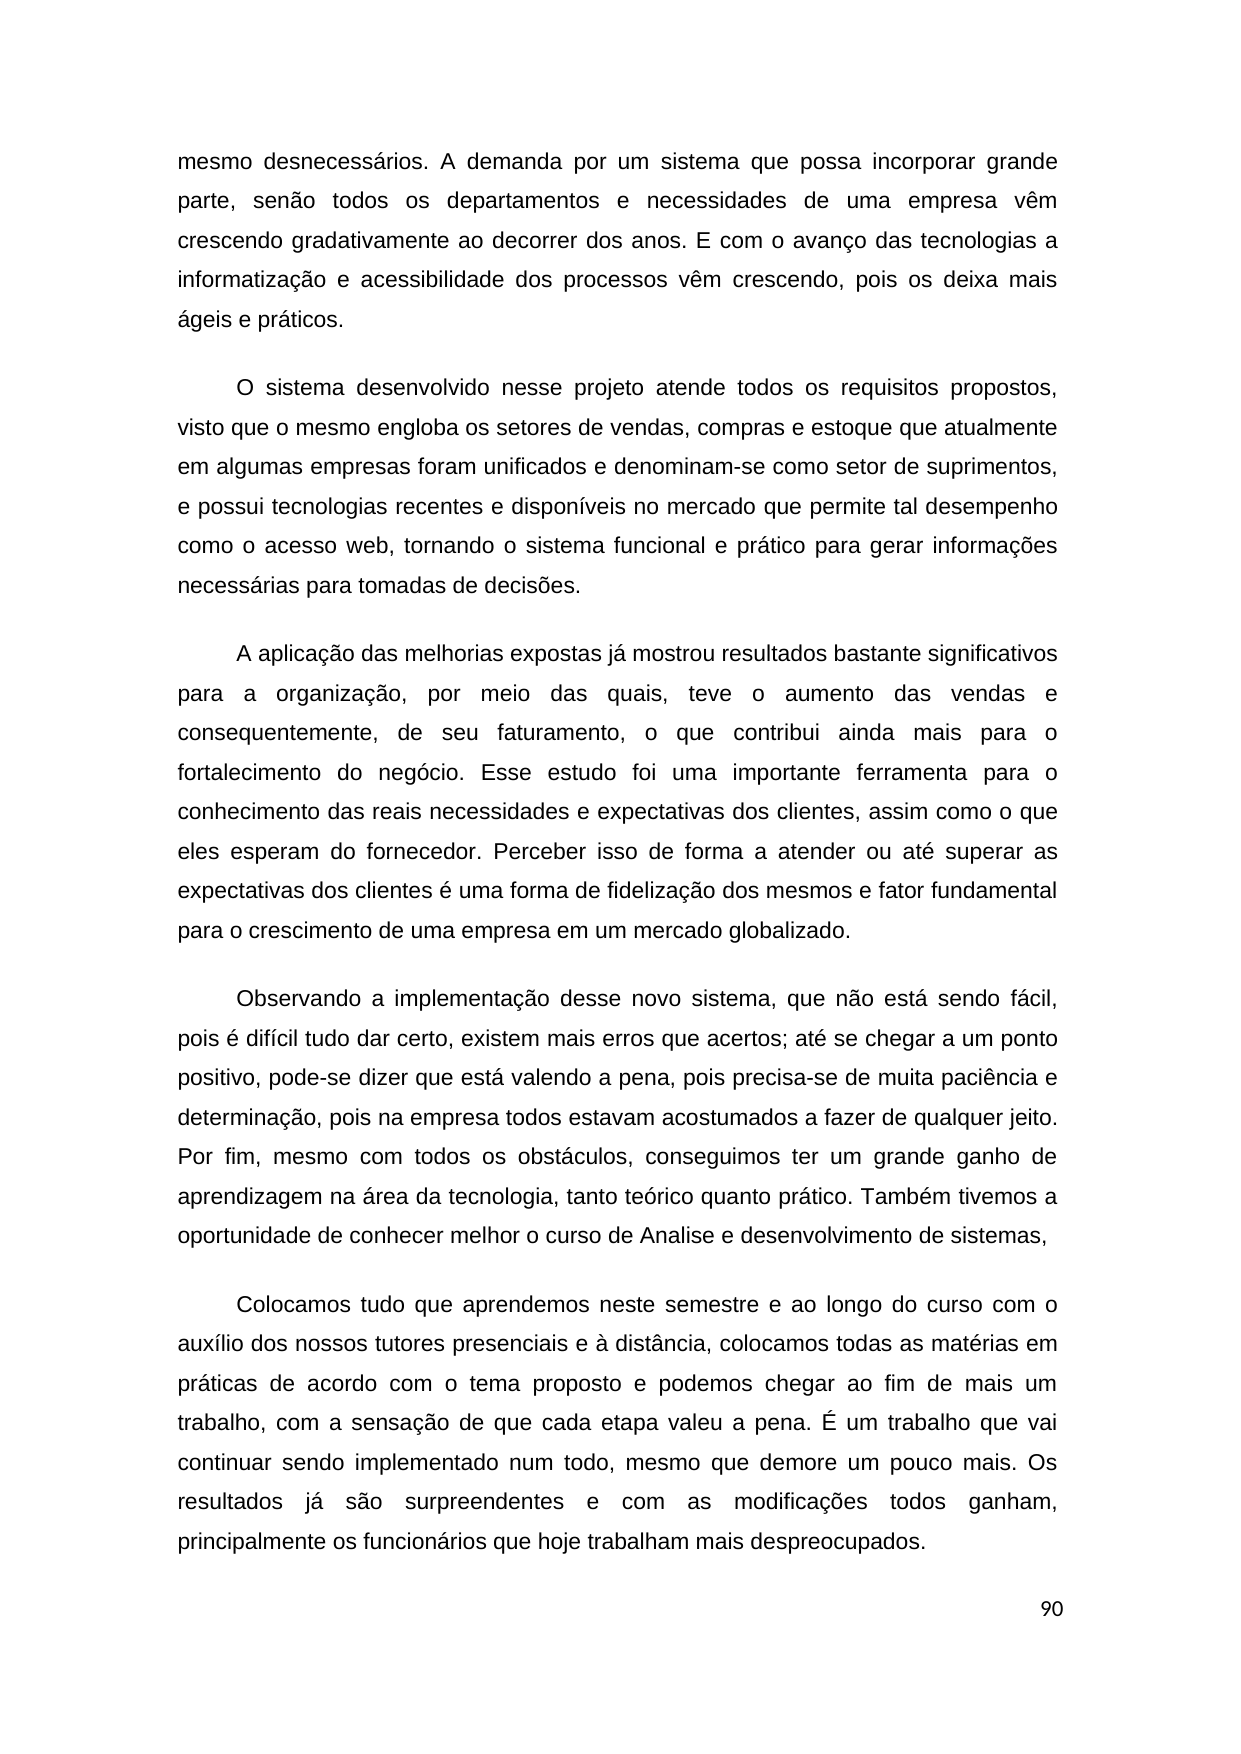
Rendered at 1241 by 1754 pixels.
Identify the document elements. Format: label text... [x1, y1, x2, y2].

text A aplicação das melhorias expostas já mostrou resultados bastante significativos para a organização, por meio das quais, teve o aumento das vendas e consequentemente, de seu faturamento, o que contribui ainda mais para o fortalecimento do negócio. Esse estudo foi uma importante ferramenta para o conhecimento das reais necessidades e expectativas dos clientes, assim como o que eles esperam do fornecedor. Perceber isso de forma a atender ou até superar as expectativas dos clientes é uma forma de fidelização dos mesmos e fator fundamental para o crescimento de uma empresa em um mercado globalizado. [177, 640, 1058, 943]
text Colocamos tudo que aprendemos neste semestre e ao longo do curso com o auxílio dos nossos tutores presenciais e à distância, colocamos todas as matérias em práticas de acordo com o tema proposto e podemos chegar ao fim de mais um trabalho, com a sensação de que cada etapa valeu a pena. É um trabalho que vai continuar sendo implementado num todo, mesmo que demore um pouco mais. Os resultados já são surpreendentes e com as modificações todos ganham, principalmente os funcionários que hoje trabalham mais despreocupados. [177, 1291, 1058, 1554]
text O sistema desenvolvido nesse projeto atende todos os requisitos propostos, visto que o mesmo engloba os setores de vendas, compras e estoque que atualmente em algumas empresas foram unificados e denominam-se como setor de suprimentos, e possui tecnologias recentes e disponíveis no mercado que permite tal desempenho como o acesso web, tornando o sistema funcional e prático para gerar informações necessárias para tomadas de decisões. [177, 374, 1058, 598]
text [177, 148, 1058, 332]
text Observando a implementação desse novo sistema, que não está sendo fácil, pois é difícil tudo dar certo, existem mais erros que acertos; até se chegar a um ponto positivo, pode-se dizer que está valendo a pena, pois precisa-se de muita paciência e determinação, pois na empresa todos estavam acostumados a fazer de qualquer jeito. Por fim, mesmo com todos os obstáculos, conseguimos ter um grande ganho de aprendizagem na área da tecnologia, tanto teórico quanto prático. Também tivemos a oportunidade de conhecer melhor o curso de Analise e desenvolvimento de sistemas, [177, 985, 1058, 1248]
